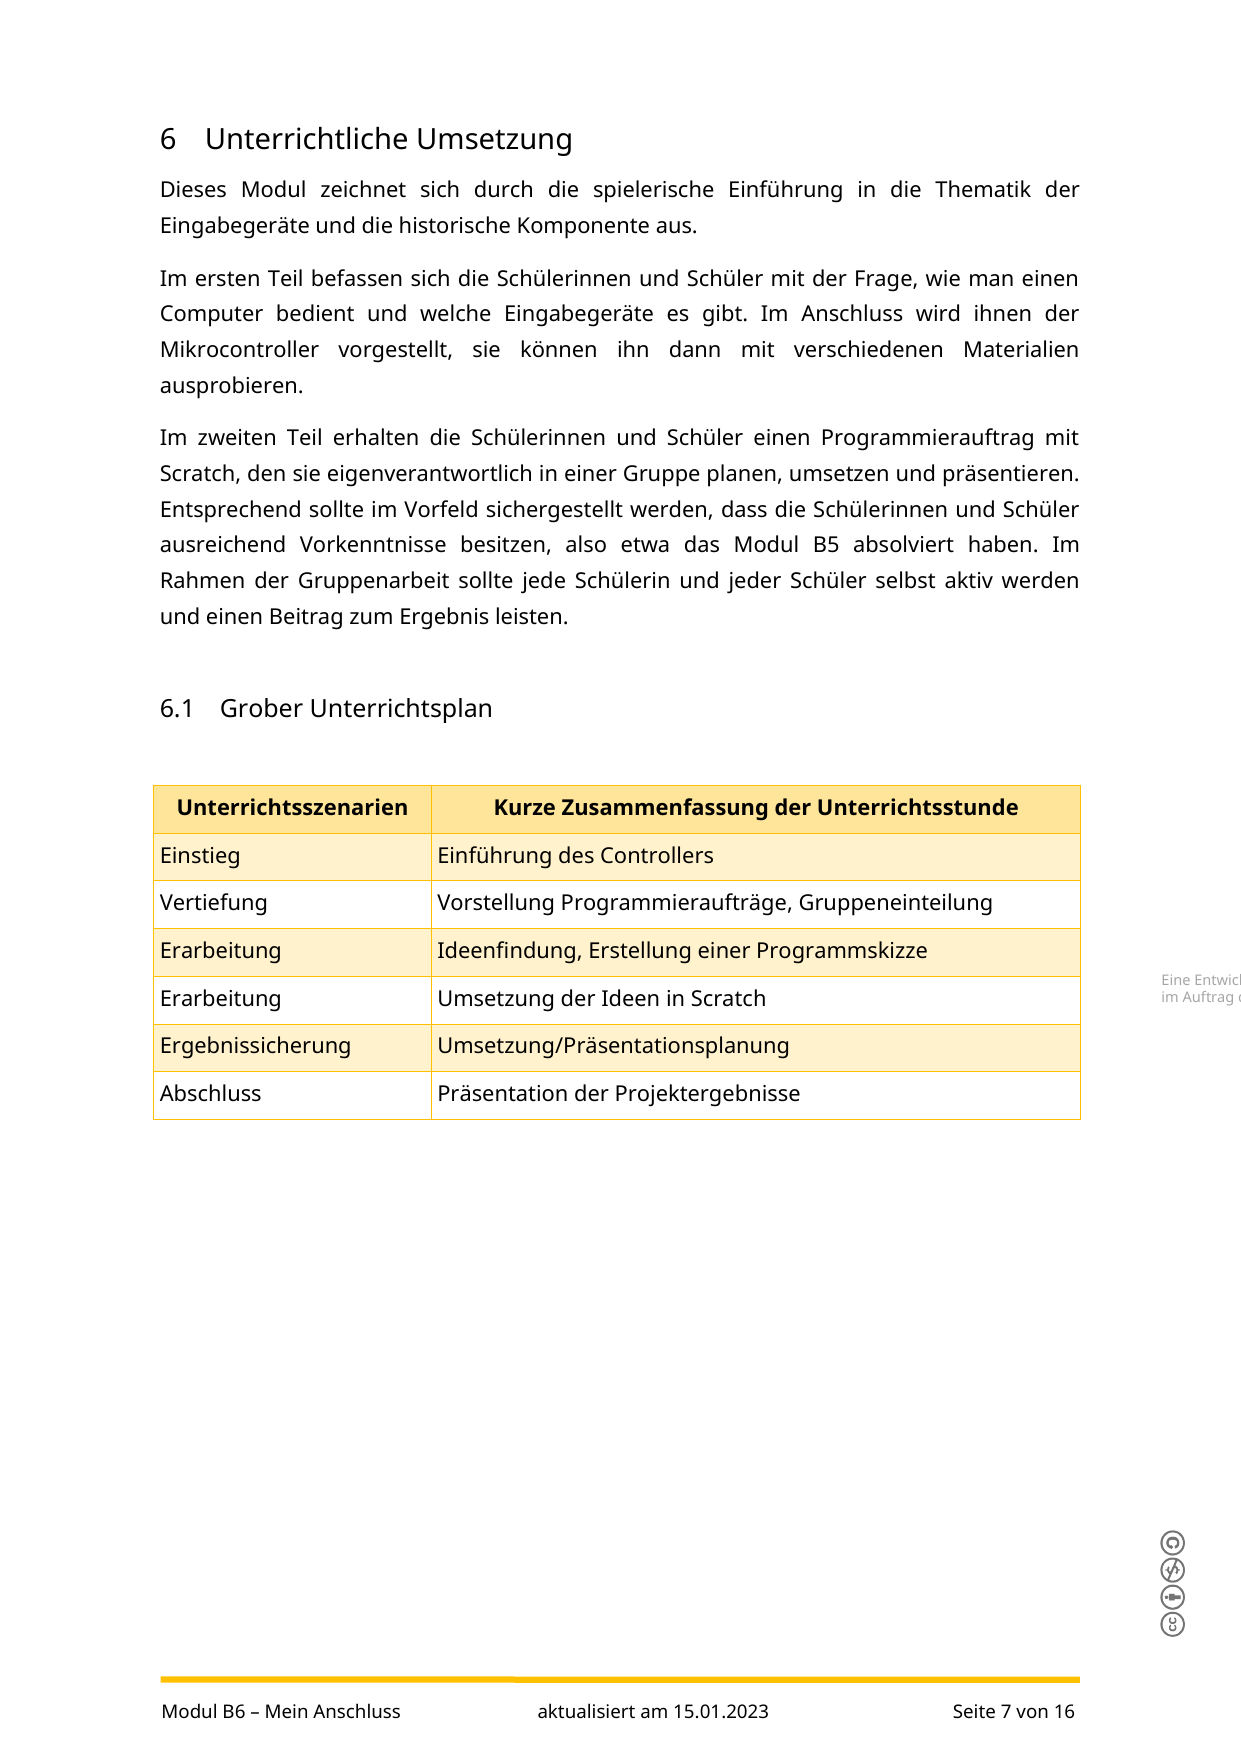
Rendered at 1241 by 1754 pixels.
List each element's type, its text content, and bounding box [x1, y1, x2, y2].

table_cell Umsetzung der Ideen in Scratch [432, 977, 1080, 1023]
table_cell Vertiefung [154, 881, 431, 928]
table_cell Ideenfindung, Erstellung einer Programmskizze [432, 929, 1080, 976]
table_cell Einführung des Controllers [432, 834, 1080, 880]
table_cell Abschluss [154, 1072, 431, 1119]
table_header Kurze Zusammenfassung der Unterrichtsstunde [432, 786, 1080, 833]
text Im zweiten Teil erhalten die Schülerinnen und Schüler einen Programmierauftrag mit Scratch, den sie eigenverantwortlich in einer Gruppe planen, umsetzen und präsentieren. Entsprechend sollte im Vorfeld sichergestellt werden, dass die Schülerinnen und Schüler ausreichend Vorkenntnisse besitzen, also etwa das Modul B5 absolviert haben. Im Rahmen der Gruppenarbeit sollte jede Schülerin und jeder Schüler selbst aktiv werden und einen Beitrag zum Ergebnis leisten. [159, 422, 1081, 631]
table_cell Erarbeitung [154, 977, 431, 1023]
table_cell Umsetzung/Präsentationsplanung [432, 1025, 1080, 1071]
text Dieses Modul zeichnet sich durch die spielerische Einführung in die Thematik der Eingabegeräte und die historische Komponente aus. [159, 174, 1081, 240]
subtitle Unterrichtliche Umsetzung [159, 118, 1081, 158]
table_cell Vorstellung Programmieraufträge, Gruppeneinteilung [432, 881, 1080, 928]
table_header Unterrichtsszenarien [154, 786, 431, 833]
table_cell Ergebnissicherung [154, 1025, 431, 1071]
table_cell Erarbeitung [154, 929, 431, 976]
text Im ersten Teil befassen sich die Schülerinnen und Schüler mit der Frage, wie man einen Computer bedient und welche Eingabegeräte es gibt. Im Anschluss wird ihnen der Mikrocontroller vorgestellt, sie können ihn dann mit verschiedenen Materialien ausprobieren. [159, 263, 1081, 399]
table_cell Präsentation der Projektergebnisse [432, 1072, 1080, 1119]
subtitle Grober Unterrichtsplan [159, 691, 1081, 766]
table_cell Einstieg [154, 834, 431, 880]
